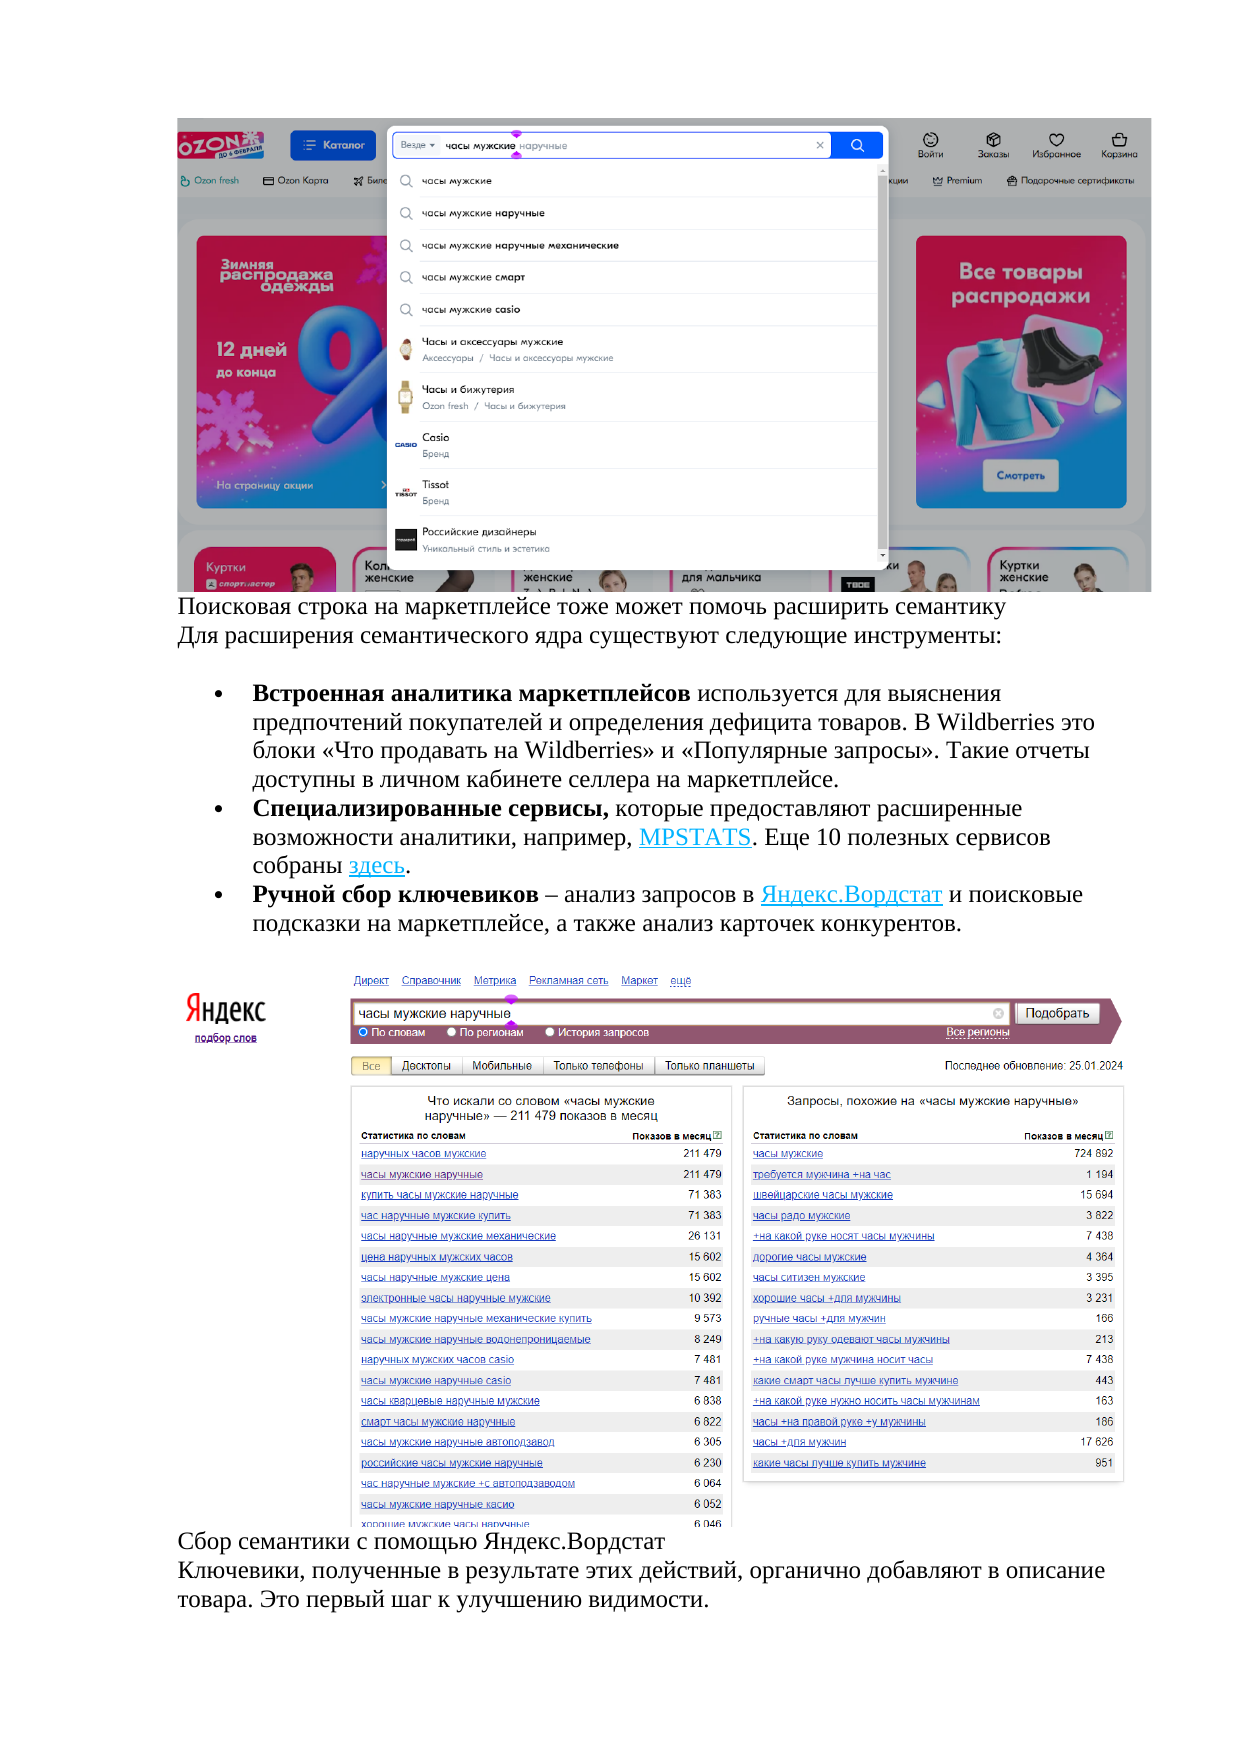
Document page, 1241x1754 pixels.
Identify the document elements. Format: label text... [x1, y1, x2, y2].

text Сбор семантики с помощью Яндекс.Вордстат [177, 1527, 1152, 1555]
text Для расширения семантического ядра существуют следующие инструменты: [177, 620, 1152, 649]
picture [177, 118, 1152, 592]
list Встроенная аналитика маркетплейсов используется для выяснения предпочтений покупателей и определения дефицита товаров. В Wildberries это блоки «Что продавать на Wildberries» и «Популярные запросы». Такие отчеты доступны в личном кабинете селлера на маркетплейсе. [215, 678, 1152, 793]
picture [177, 965, 1152, 1527]
list Специализированные сервисы, которые предоставляют расширенные возможности аналитики, например, MPSTATS. Еще 10 полезных сервисов собраны здесь. [215, 793, 1152, 879]
text Ключевики, полученные в результате этих действий, органично добавляют в описание товара. Это первый шаг к улучшению видимости. [177, 1555, 1152, 1612]
text Поисковая строка на маркетплейсе тоже может помочь расширить семантику [177, 592, 1152, 620]
list Ручной сбор ключевиков – анализ запросов в Яндекс.Вордстат и поисковые подсказки на маркетплейсе, а также анализ карточек конкурентов. [215, 879, 1152, 937]
